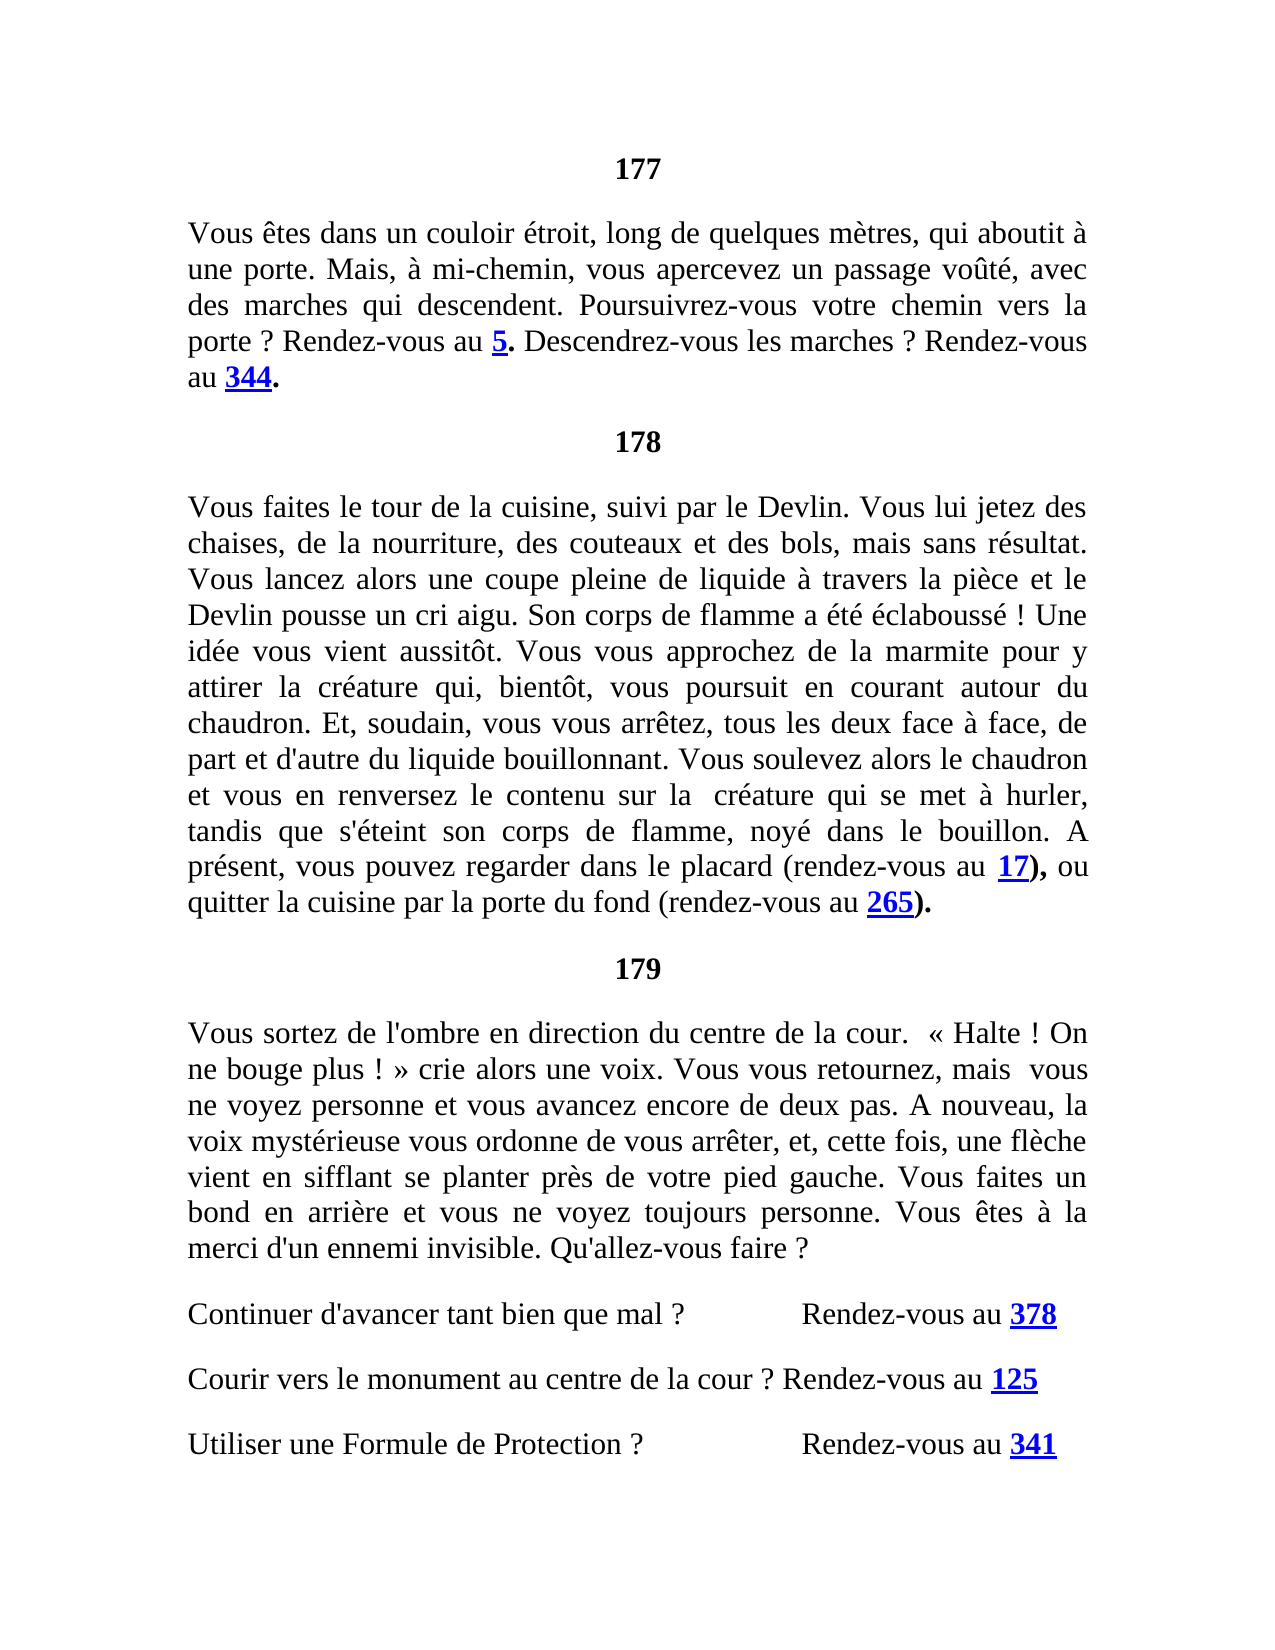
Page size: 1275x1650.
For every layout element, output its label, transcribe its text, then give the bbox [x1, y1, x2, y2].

subtitle 178 [171, 424, 1105, 460]
subtitle 177 [171, 150, 1105, 186]
text Vous êtes dans un couloir étroit, long de quelques mètres, qui aboutit à une porte. Mais, à mi-chemin, vous apercevez un passage voûté, avec des marches qui descendent. Poursuivrez-vous votre chemin vers la porte ? Rendez-vous au 5. Descendrez-vous les marches ? Rendez-vous au 344. [187, 214, 1088, 394]
text Vous sortez de l'ombre en direction du centre de la cour. « Halte ! On ne bouge plus ! » crie alors une voix. Vous vous retournez, mais vous ne voyez personne et vous avancez encore de deux pas. A nouveau, la voix mystérieuse vous ordonne de vous arrêter, et, cette fois, une flèche vient en sifflant se planter près de votre pied gauche. Vous faites un bond en arrière et vous ne voyez toujours personne. Vous êtes à la merci d'un ennemi invisible. Qu'allez-vous faire ? [187, 1014, 1088, 1266]
subtitle 179 [171, 950, 1105, 986]
text Vous faites le tour de la cuisine, suivi par le Devlin. Vous lui jetez des chaises, de la nourriture, des couteaux et des bols, mais sans résultat. Vous lancez alors une coupe pleine de liquide à travers la pièce et le Devlin pousse un cri aigu. Son corps de flamme a été éclaboussé ! Une idée vous vient aussitôt. Vous vous approchez de la marmite pour y attirer la créature qui, bientôt, vous poursuit en courant autour du chaudron. Et, soudain, vous vous arrêtez, tous les deux face à face, de part et d'autre du liquide bouillonnant. Vous soulevez alors le chaudron et vous en renversez le contenu sur la créature qui se met à hurler, tandis que s'éteint son corps de flamme, noyé dans le bouillon. A présent, vous pouvez regarder dans le placard (rendez-vous au 17), ou quitter la cuisine par la porte du fond (rendez-vous au 265). [187, 488, 1089, 919]
text Continuer d'avancer tant bien que mal ? Rendez-vous au 378 Courir vers le monument au centre de la cour ? Rendez-vous au 125 Utiliser une Formule de Protection ? Rendez-vous au 341 [187, 1295, 1057, 1461]
